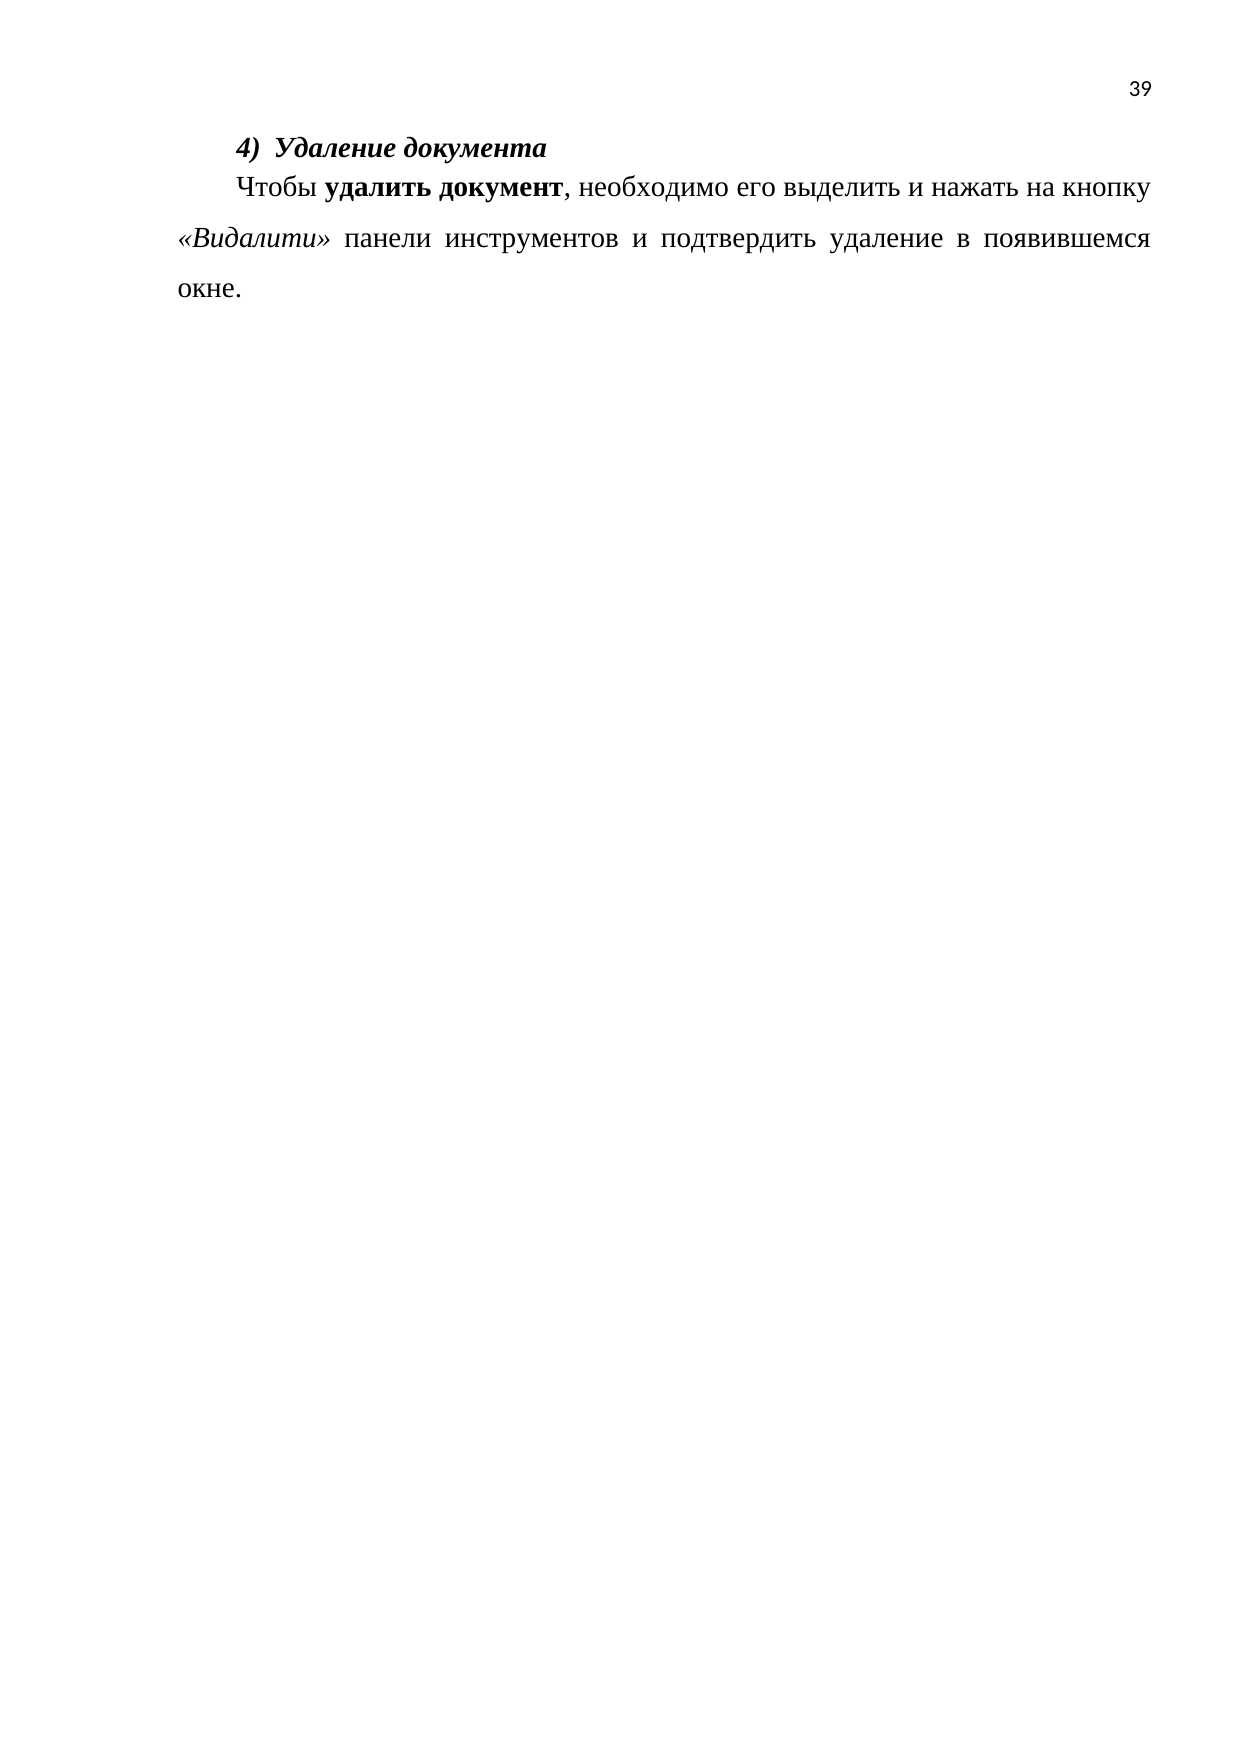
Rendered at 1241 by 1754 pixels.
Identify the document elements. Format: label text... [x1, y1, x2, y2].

text Чтобы удалить документ, необходимо его выделить и нажать на кнопку «Видалити» панели инструментов и подтвердить удаление в появившемся окне. [177, 169, 1152, 304]
subtitle Удаление документа [236, 130, 1152, 163]
